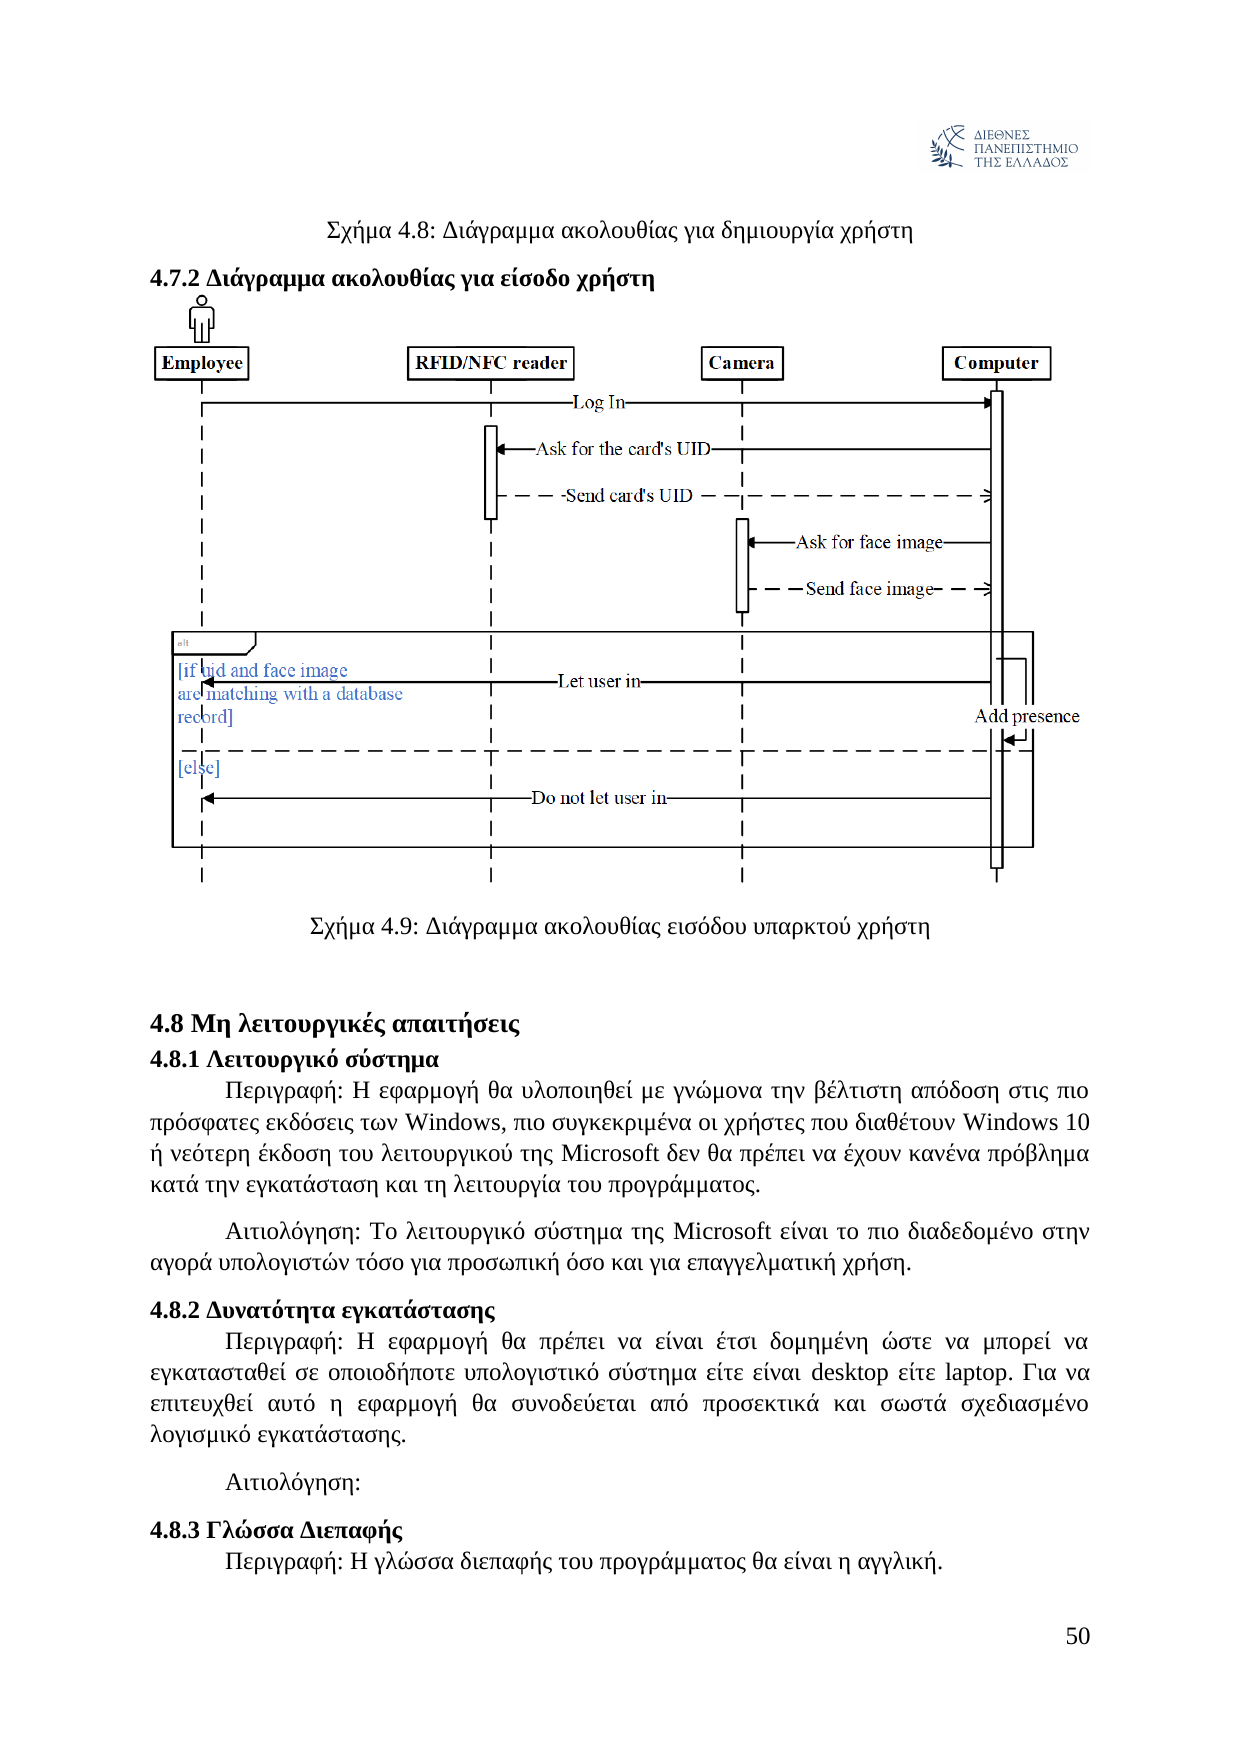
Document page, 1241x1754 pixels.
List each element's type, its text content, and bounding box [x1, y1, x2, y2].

subtitle 4.8.2 Δυνατότητα εγκατάστασης [150, 1295, 1090, 1324]
text Περιγραφή: Η εφαρμογή θα πρέπει να είναι έτσι δομημένη ώστε να μπορεί να εγκατασταθεί σε οποιοδήποτε υπολογιστικό σύστημα είτε είναι desktop είτε laptop. Για να επιτευχθεί αυτό η εφαρμογή θα συνοδεύεται από προσεκτικά και σωστά σχεδιασμένο λογισμικό εγκατάστασης. [150, 1326, 1090, 1448]
subtitle 4.8.3 Γλώσσα Διεπαφής [150, 1515, 1090, 1543]
text Σχήμα 4.8: Διάγραμμα ακολουθίας για δημιουργία χρήστη [150, 216, 1090, 244]
subtitle 4.8 Μη λειτουργικές απαιτήσεις [150, 1007, 1090, 1038]
text Σχήμα 4.9: Διάγραμμα ακολουθίας εισόδου υπαρκτού χρήστη [150, 911, 1090, 940]
picture [917, 120, 1091, 174]
text Αιτιολόγηση: Το λειτουργικό σύστημα της Microsoft είναι το πιο διαδεδομένο στην αγορά υπολογιστών τόσο για προσωπική όσο και για επαγγελματική χρήση. [150, 1216, 1090, 1276]
text Περιγραφή: Η εφαρμογή θα υλοποιηθεί με γνώμονα την βέλτιστη απόδοση στις πιο πρόσφατες εκδόσεις των Windows, πιο συγκεκριμένα οι χρήστες που διαθέτουν Windows 10 ή νεότερη έκδοση του λειτουργικού της Microsoft δεν θα πρέπει να έχουν κανένα πρόβλημα κατά την εγκατάσταση και τη λειτουργία του προγράμματος. [150, 1076, 1090, 1197]
text Αιτιολόγηση: [150, 1467, 1090, 1496]
subtitle 4.7.2 Διάγραμμα ακολουθίας για είσοδο χρήστη [150, 263, 1090, 292]
text Περιγραφή: Η γλώσσα διεπαφής του προγράμματος θα είναι η αγγλική. [150, 1546, 1090, 1574]
subtitle 4.8.1 Λειτουργικό σύστημα [150, 1044, 1090, 1073]
picture [150, 294, 1091, 893]
